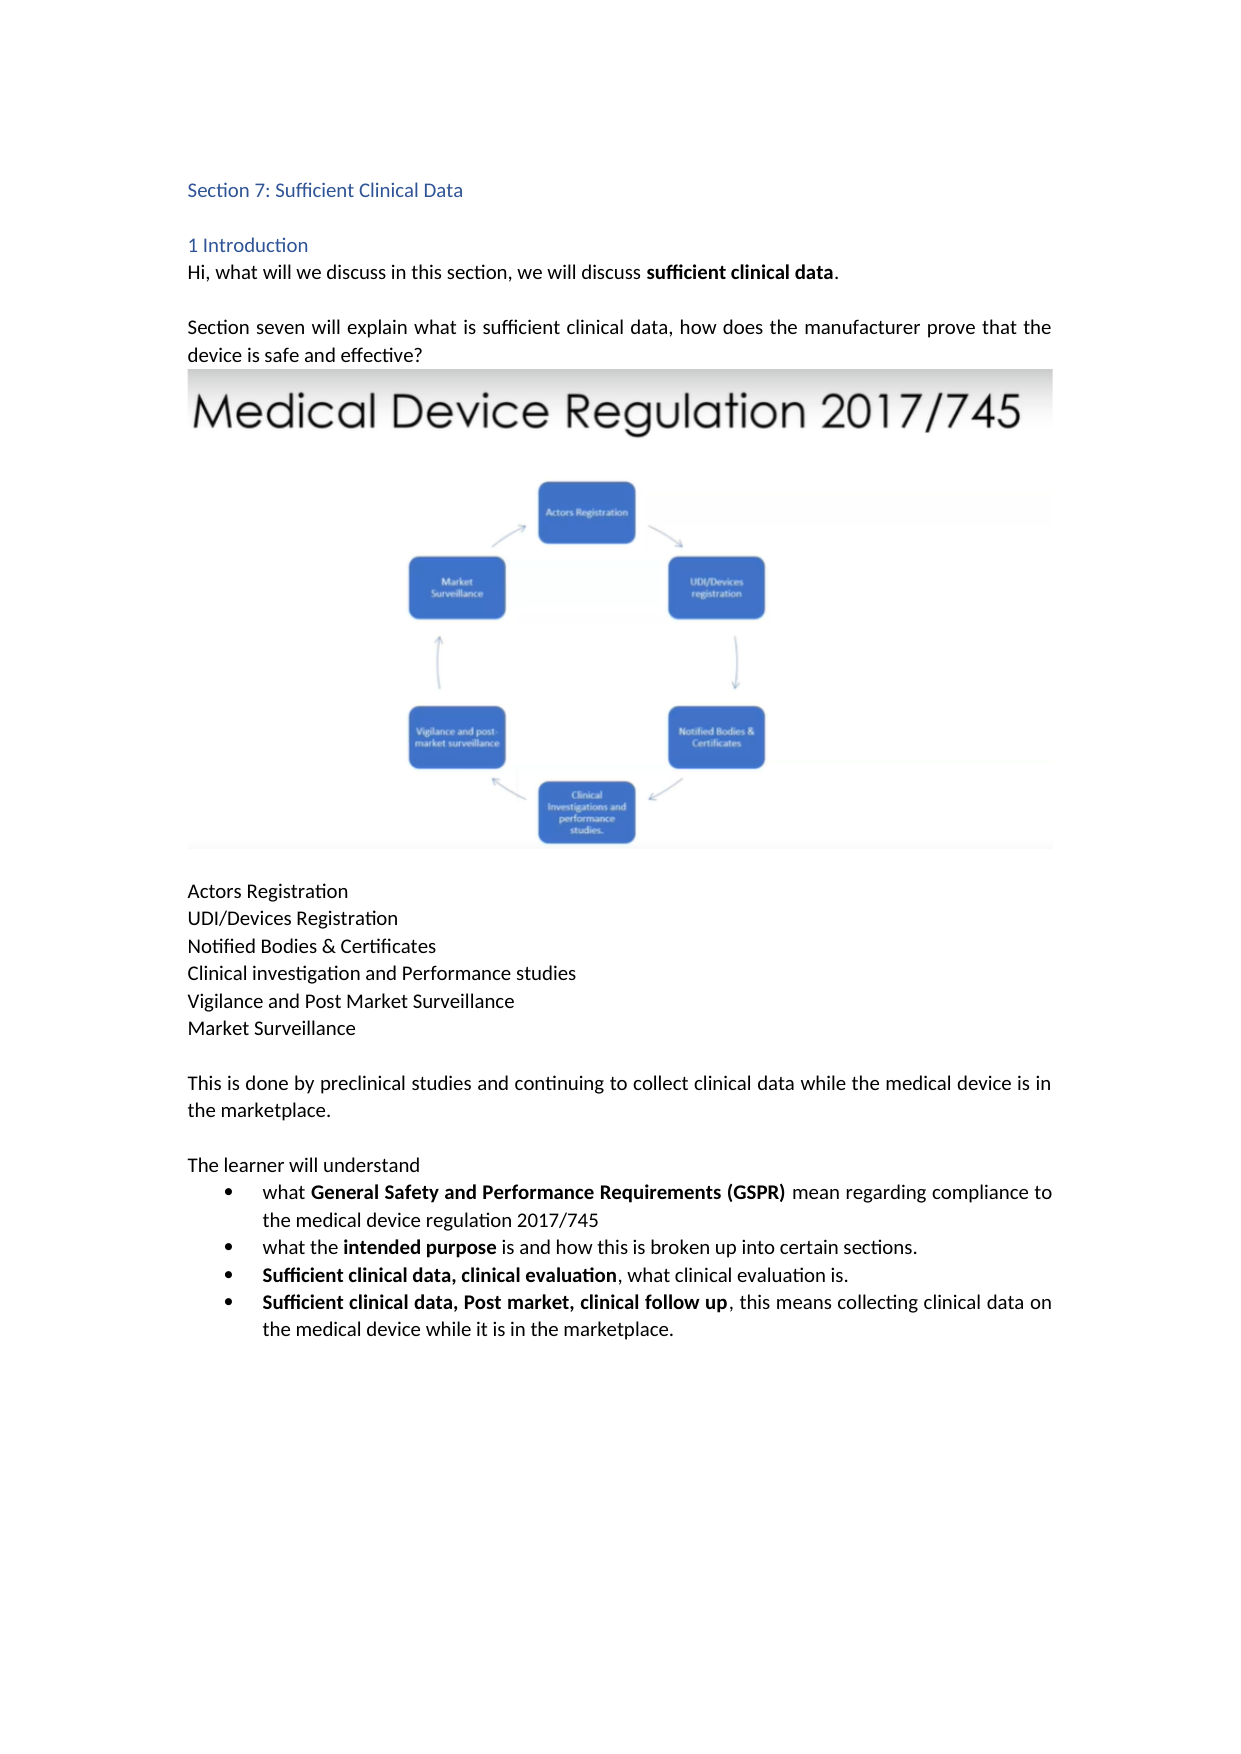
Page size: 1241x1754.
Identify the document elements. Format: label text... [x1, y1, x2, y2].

text Hi, what will we discuss in this section, we will discuss sufficient clinical data. [187, 259, 1053, 285]
list what the intended purpose is and how this is broken up into certain sections. [225, 1234, 1053, 1260]
text UDI/Devices Registration [187, 906, 1053, 931]
text Section seven will explain what is sufficient clinical data, how does the manufacturer prove that the device is safe and effective? [187, 314, 1053, 367]
text Market Surveillance [187, 1015, 1053, 1041]
text Actors Registration [187, 878, 1053, 904]
list Sufficient clinical data, clinical evaluation, what clinical evaluation is. [225, 1262, 1053, 1287]
text Clinical investigation and Performance studies [187, 960, 1053, 986]
picture [187, 369, 1053, 849]
subtitle 1 Introduction [187, 232, 1053, 258]
subtitle Section 7: Sufficient Clinical Data [187, 177, 1053, 203]
text This is done by preclinical studies and continuing to collect clinical data while the medical device is in the marketplace. [187, 1070, 1053, 1123]
text The learner will understand [187, 1152, 1053, 1178]
text Notified Bodies & Certificates [187, 933, 1053, 958]
text Vigilance and Post Market Surveillance [187, 988, 1053, 1013]
list Sufficient clinical data, Post market, clinical follow up, this means collecting clinical data on the medical device while it is in the marketplace. [225, 1289, 1053, 1342]
list what General Safety and Performance Requirements (GSPR) mean regarding compliance to the medical device regulation 2017/745 [225, 1179, 1053, 1232]
